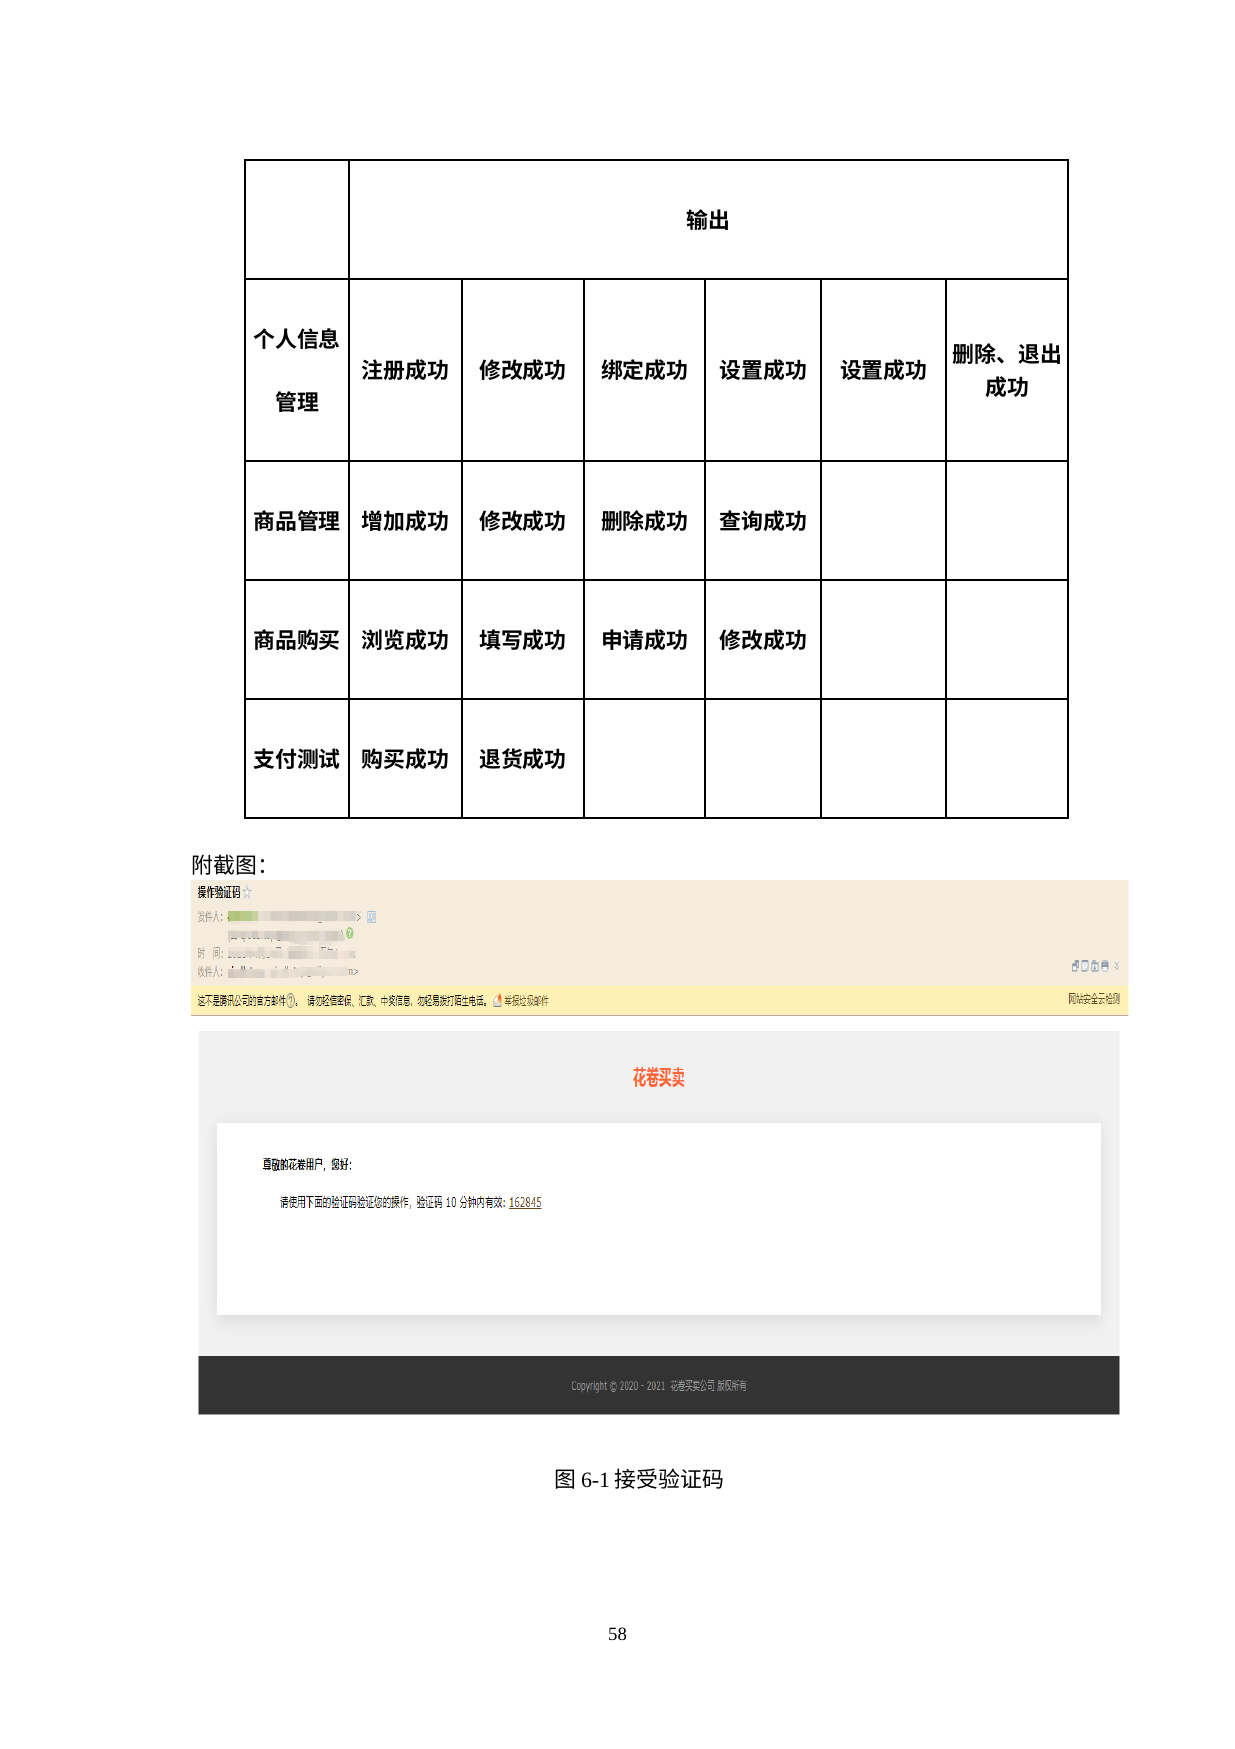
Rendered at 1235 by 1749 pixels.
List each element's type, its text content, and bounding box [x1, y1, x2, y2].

table_cell 增加成功 [350, 462, 461, 579]
table_cell 查询成功 [706, 462, 820, 579]
table_cell [822, 581, 945, 698]
table_cell 修改成功 [463, 280, 583, 460]
table_cell 个人信息 管理 [246, 280, 348, 460]
table_cell [822, 700, 945, 817]
table_cell 商品购买 [246, 581, 348, 698]
text 附截图： [148, 848, 1087, 880]
table_cell 商品管理 [246, 462, 348, 579]
table_cell 填写成功 [463, 581, 583, 698]
table_cell 修改成功 [706, 581, 820, 698]
picture [191, 880, 1131, 1415]
table_cell 支付测试 [246, 700, 348, 817]
table_header [246, 161, 348, 278]
table_cell 删除成功 [585, 462, 704, 579]
table_cell [947, 581, 1067, 698]
table_cell 购买成功 [350, 700, 461, 817]
table_cell 注册成功 [350, 280, 461, 460]
table_cell 设置成功 [822, 280, 945, 460]
table_cell [822, 462, 945, 579]
table_cell 设置成功 [706, 280, 820, 460]
subtitle 图6-1接受验证码 [148, 1462, 1087, 1494]
table_cell [947, 462, 1067, 579]
table_cell 浏览成功 [350, 581, 461, 698]
table_cell [706, 700, 820, 817]
table_cell [947, 700, 1067, 817]
table_cell 申请成功 [585, 581, 704, 698]
table_cell 绑定成功 [585, 280, 704, 460]
table_cell 删除、退出成功 [947, 280, 1067, 460]
table_cell 修改成功 [463, 462, 583, 579]
table_cell [585, 700, 704, 817]
table_header 输出 [350, 161, 1067, 278]
table_cell 退货成功 [463, 700, 583, 817]
